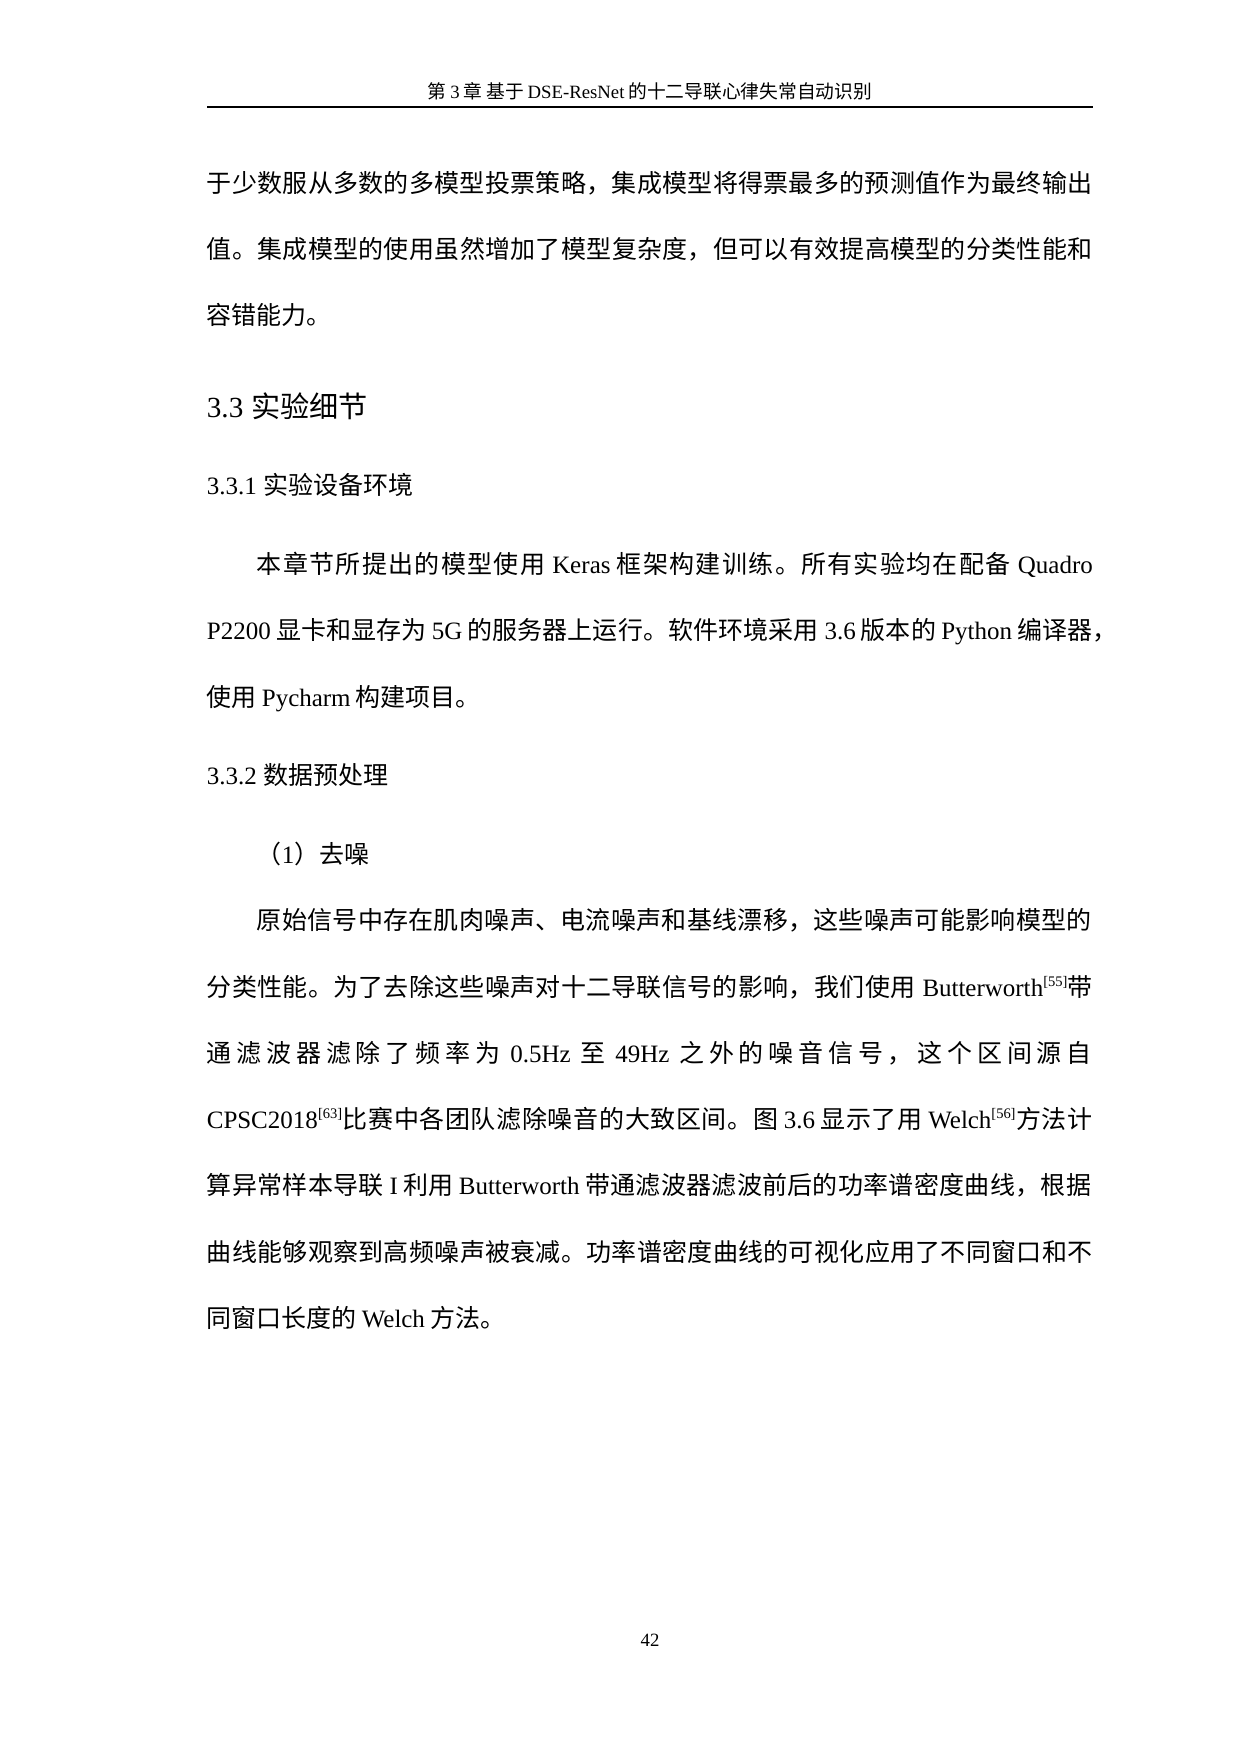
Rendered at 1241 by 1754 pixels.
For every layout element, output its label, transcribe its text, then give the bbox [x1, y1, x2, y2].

text 3.3.2 数据预处理 [207, 741, 1093, 807]
text 本章节所提出的模型使用Keras框架构建训练。所有实验均在配备Quadro P2200显卡和显存为5G的服务器上运行。软件环境采用3.6版本的Python编译器，使用Pycharm构建项目。 [207, 529, 1093, 728]
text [207, 148, 1093, 347]
text 原始信号中存在肌肉噪声、电流噪声和基线漂移，这些噪声可能影响模型的分类性能。为了去除这些噪声对十二导联信号的影响，我们使用Butterworth[55]带通滤波器滤除了频率为0.5Hz至49Hz之外的噪音信号，这个区间源自CPSC2018[63]比赛中各团队滤除噪音的大致区间。图3.6显示了用Welch[56]方法计算异常样本导联I利用Butterworth带通滤波器滤波前后的功率谱密度曲线，根据曲线能够观察到高频噪声被衰减。功率谱密度曲线的可视化应用了不同窗口和不同窗口长度的Welch方法。 [207, 886, 1093, 1349]
text （1）去噪 [207, 819, 1093, 886]
text 3.3 实验细节 [207, 372, 1093, 438]
text 3.3.1 实验设备环境 [207, 451, 1093, 517]
